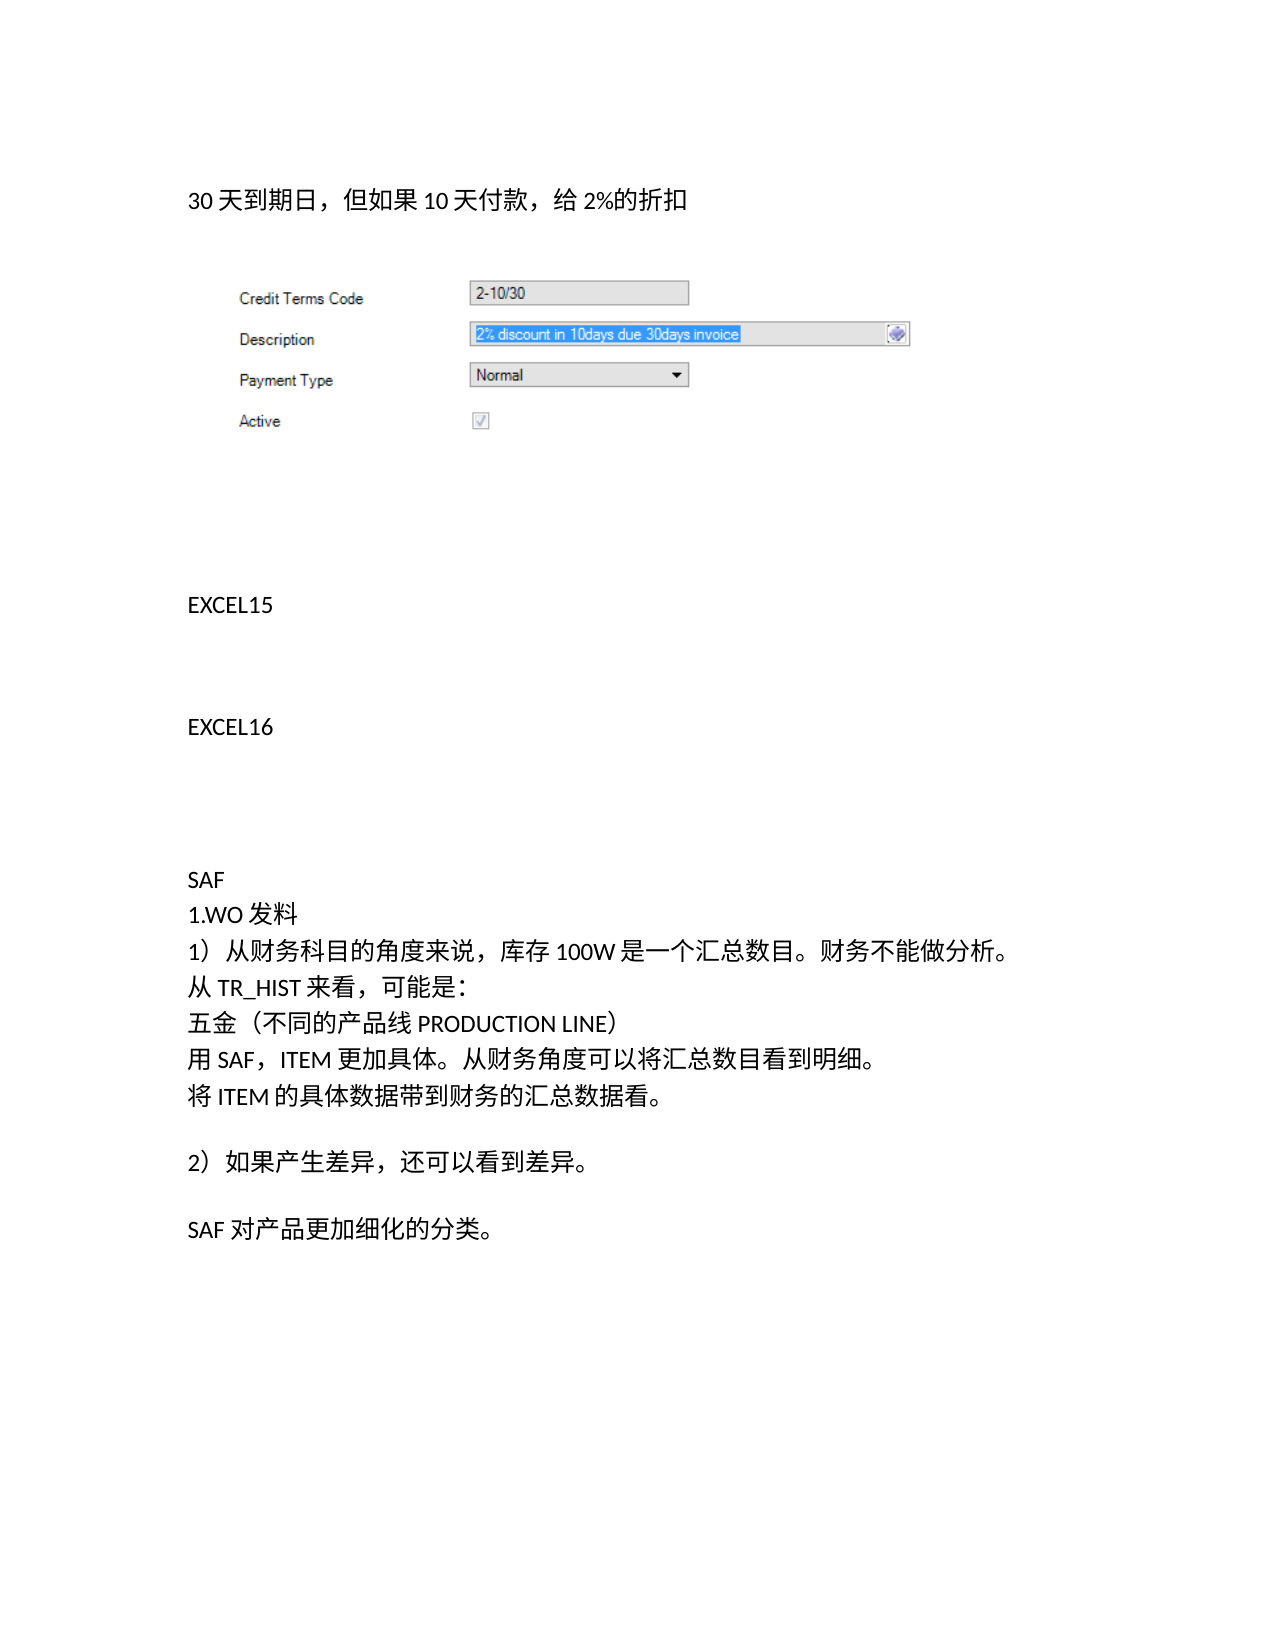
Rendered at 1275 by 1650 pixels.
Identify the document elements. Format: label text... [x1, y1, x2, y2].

text 用SAF，ITEM更加具体。从财务角度可以将汇总数目看到明细。 [187, 1040, 1087, 1076]
text 五金（不同的产品线PRODUCTION LINE） [187, 1003, 1087, 1040]
picture [187, 216, 1088, 498]
text EXCEL15 [187, 589, 1087, 620]
text 1）从财务科目的角度来说，库存100W是一个汇总数目。财务不能做分析。 [187, 931, 1087, 967]
text 1.WO发料 [187, 895, 1087, 931]
text 30天到期日，但如果10天付款，给2%的折扣 [187, 181, 1087, 216]
text EXCEL16 [187, 712, 1087, 742]
text 2）如果产生差异，还可以看到差异。 [187, 1143, 1087, 1179]
text SAF对产品更加细化的分类。 [187, 1209, 1087, 1246]
text SAF [187, 864, 1087, 895]
text 从TR_HIST来看，可能是： [187, 967, 1087, 1003]
text 将ITEM的具体数据带到财务的汇总数据看。 [187, 1076, 1087, 1112]
